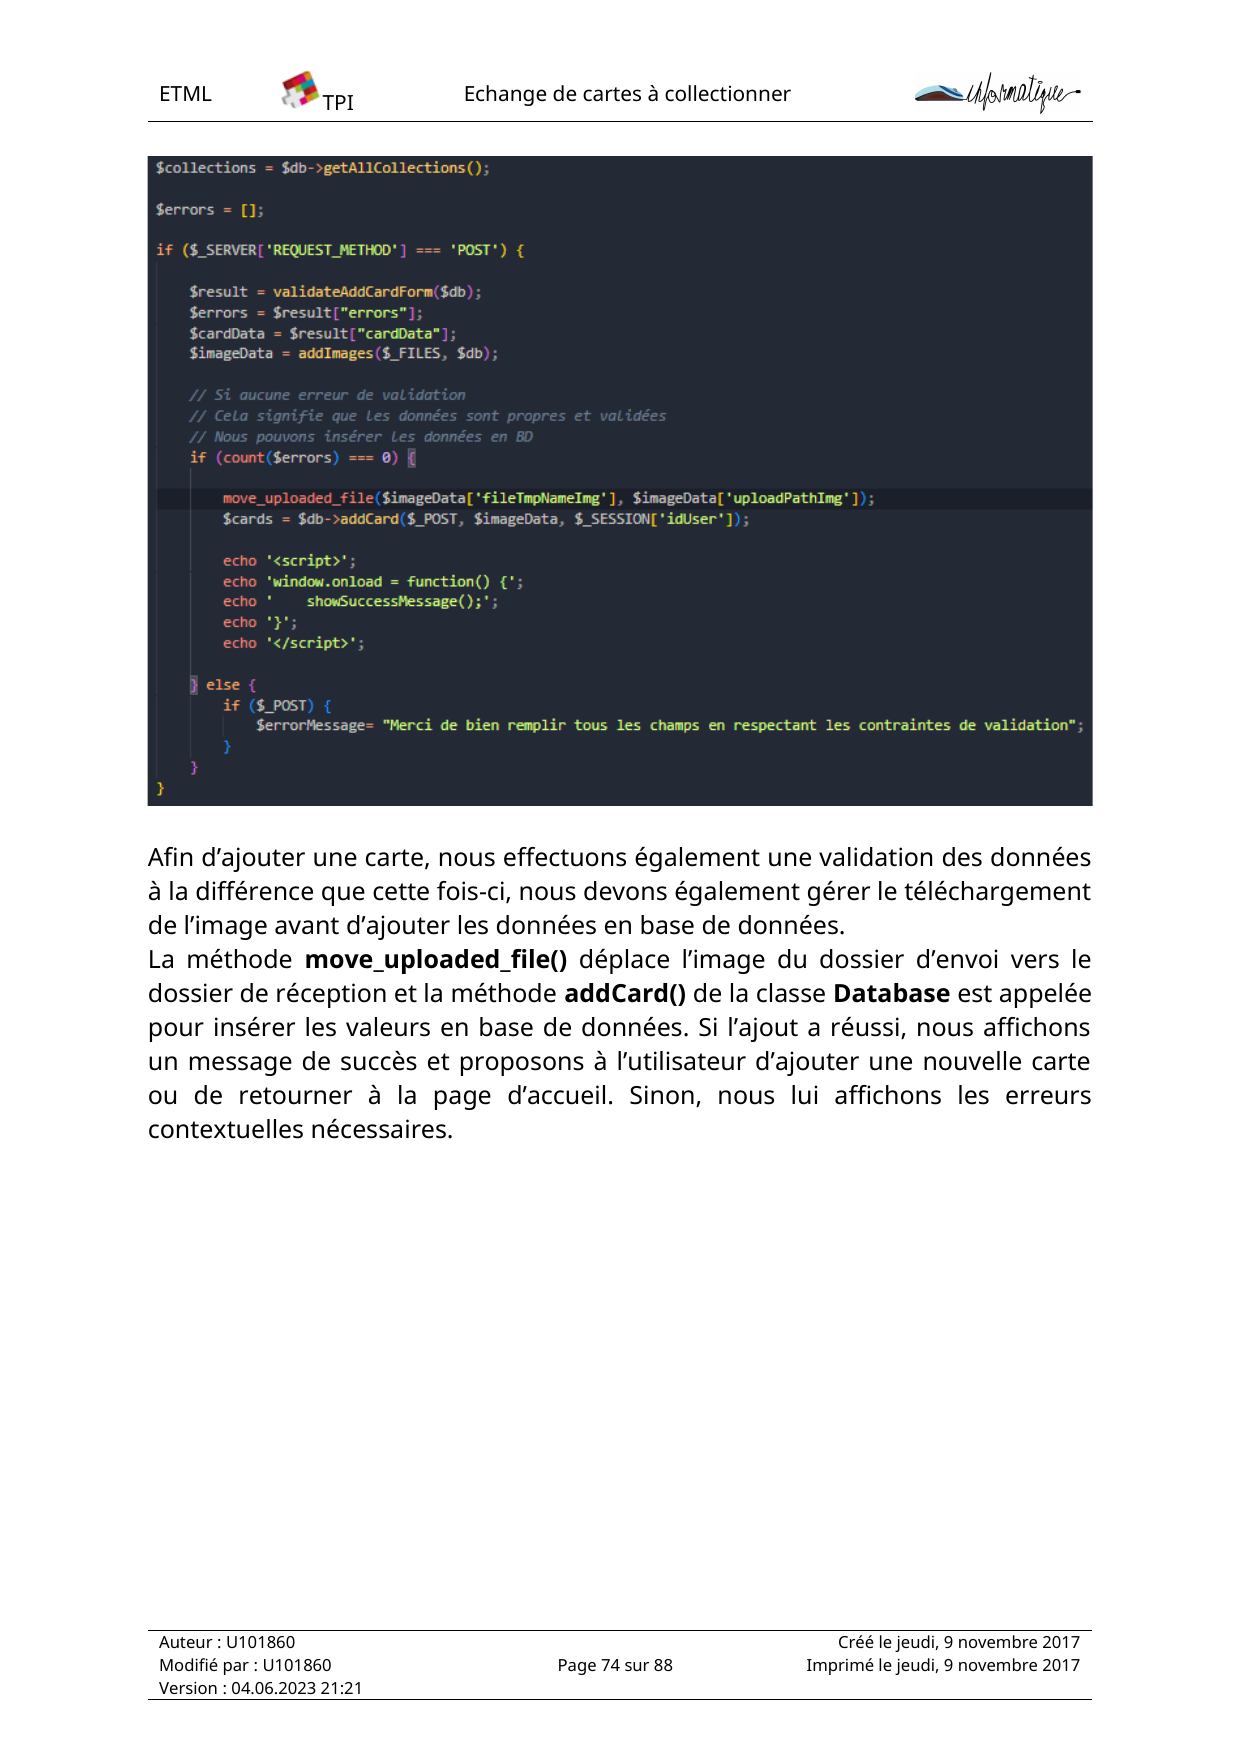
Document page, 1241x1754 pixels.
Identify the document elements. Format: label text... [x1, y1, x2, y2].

picture [276, 69, 323, 111]
text La méthode move_uploaded_file() déplace l’image du dossier d’envoi vers le dossier de réception et la méthode addCard() de la classe Database est appelée pour insérer les valeurs en base de données. Si l’ajout a réussi, nous affichons un message de succès et proposons à l’utilisateur d’ajouter une nouvelle carte ou de retourner à la page d’accueil. Sinon, nous lui affichons les erreurs contextuelles nécessaires. [148, 941, 1092, 1146]
picture [147, 156, 1093, 806]
text Afin d’ajouter une carte, nous effectuons également une validation des données à la différence que cette fois-ci, nous devons également gérer le téléchargement de l’image avant d’ajouter les données en base de données. [148, 839, 1092, 941]
